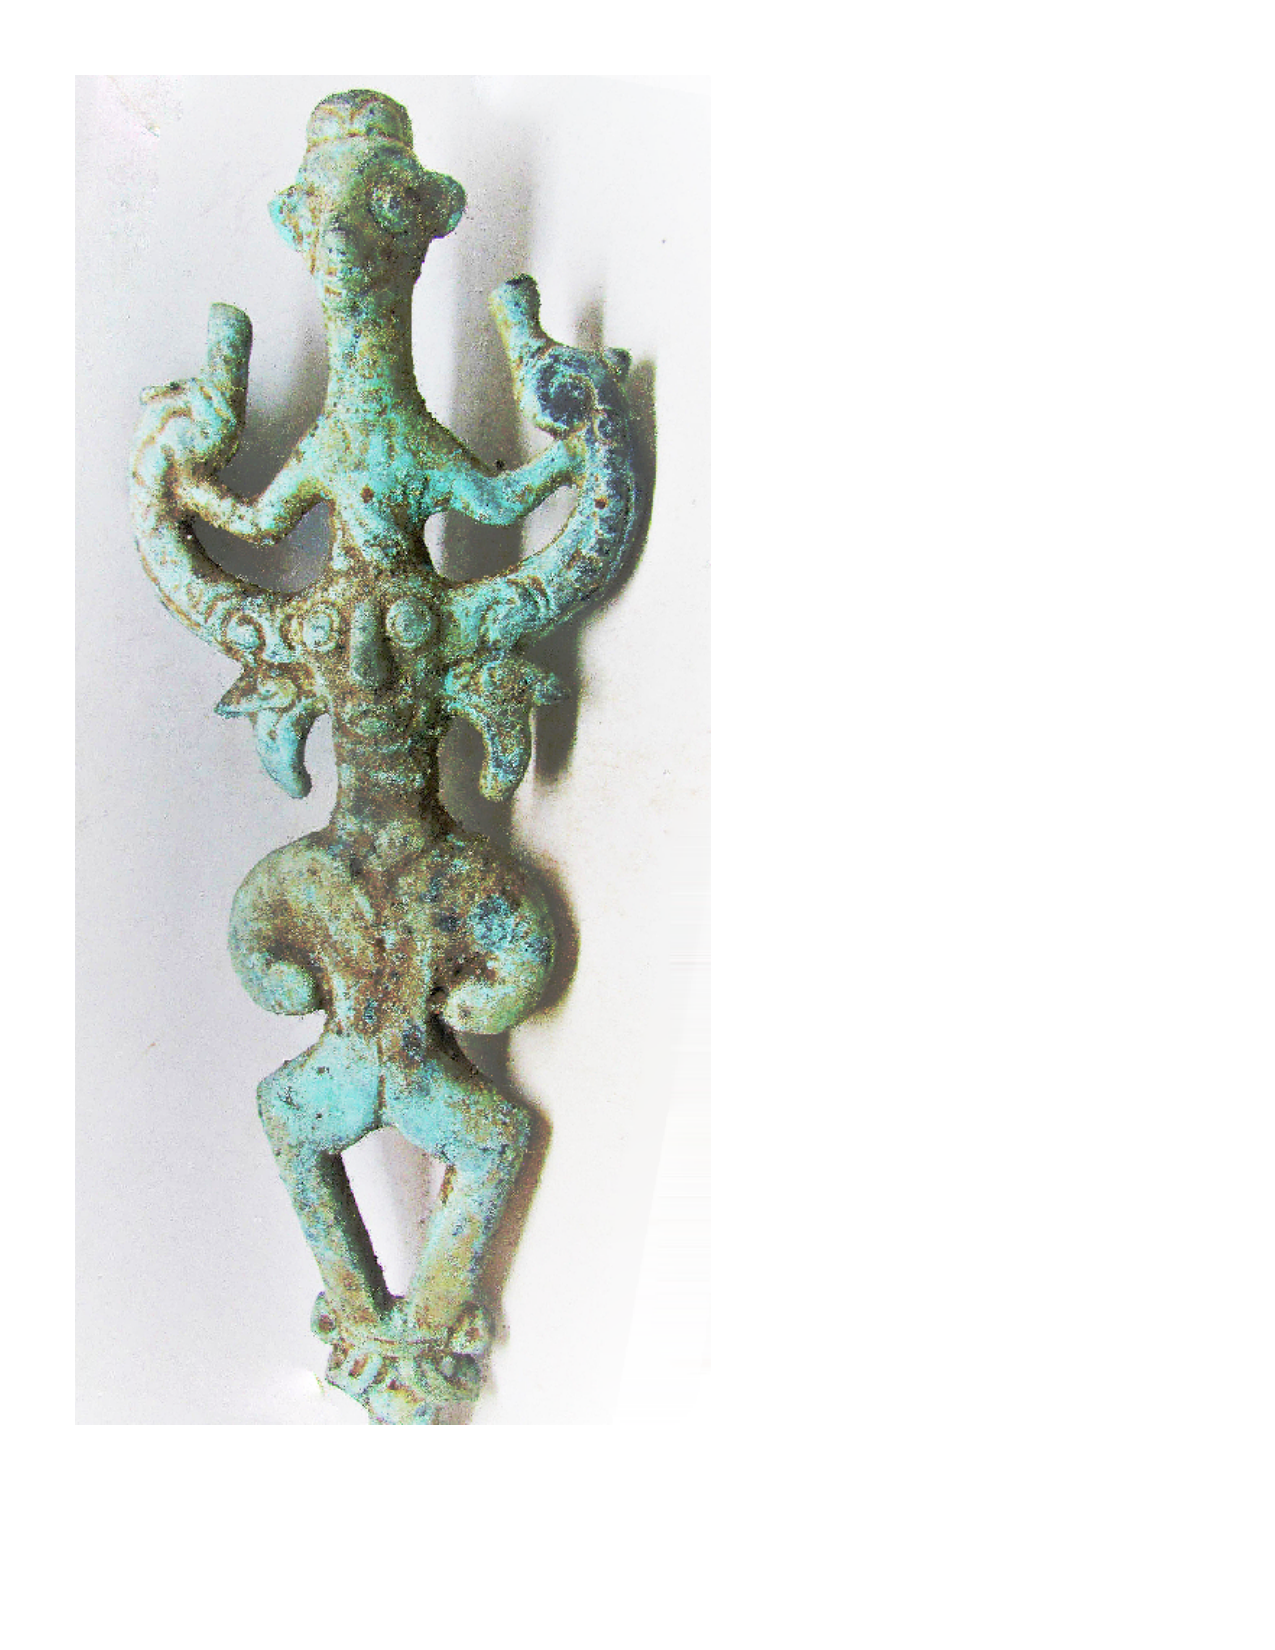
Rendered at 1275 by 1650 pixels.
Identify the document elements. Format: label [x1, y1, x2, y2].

picture [75, 75, 711, 1425]
